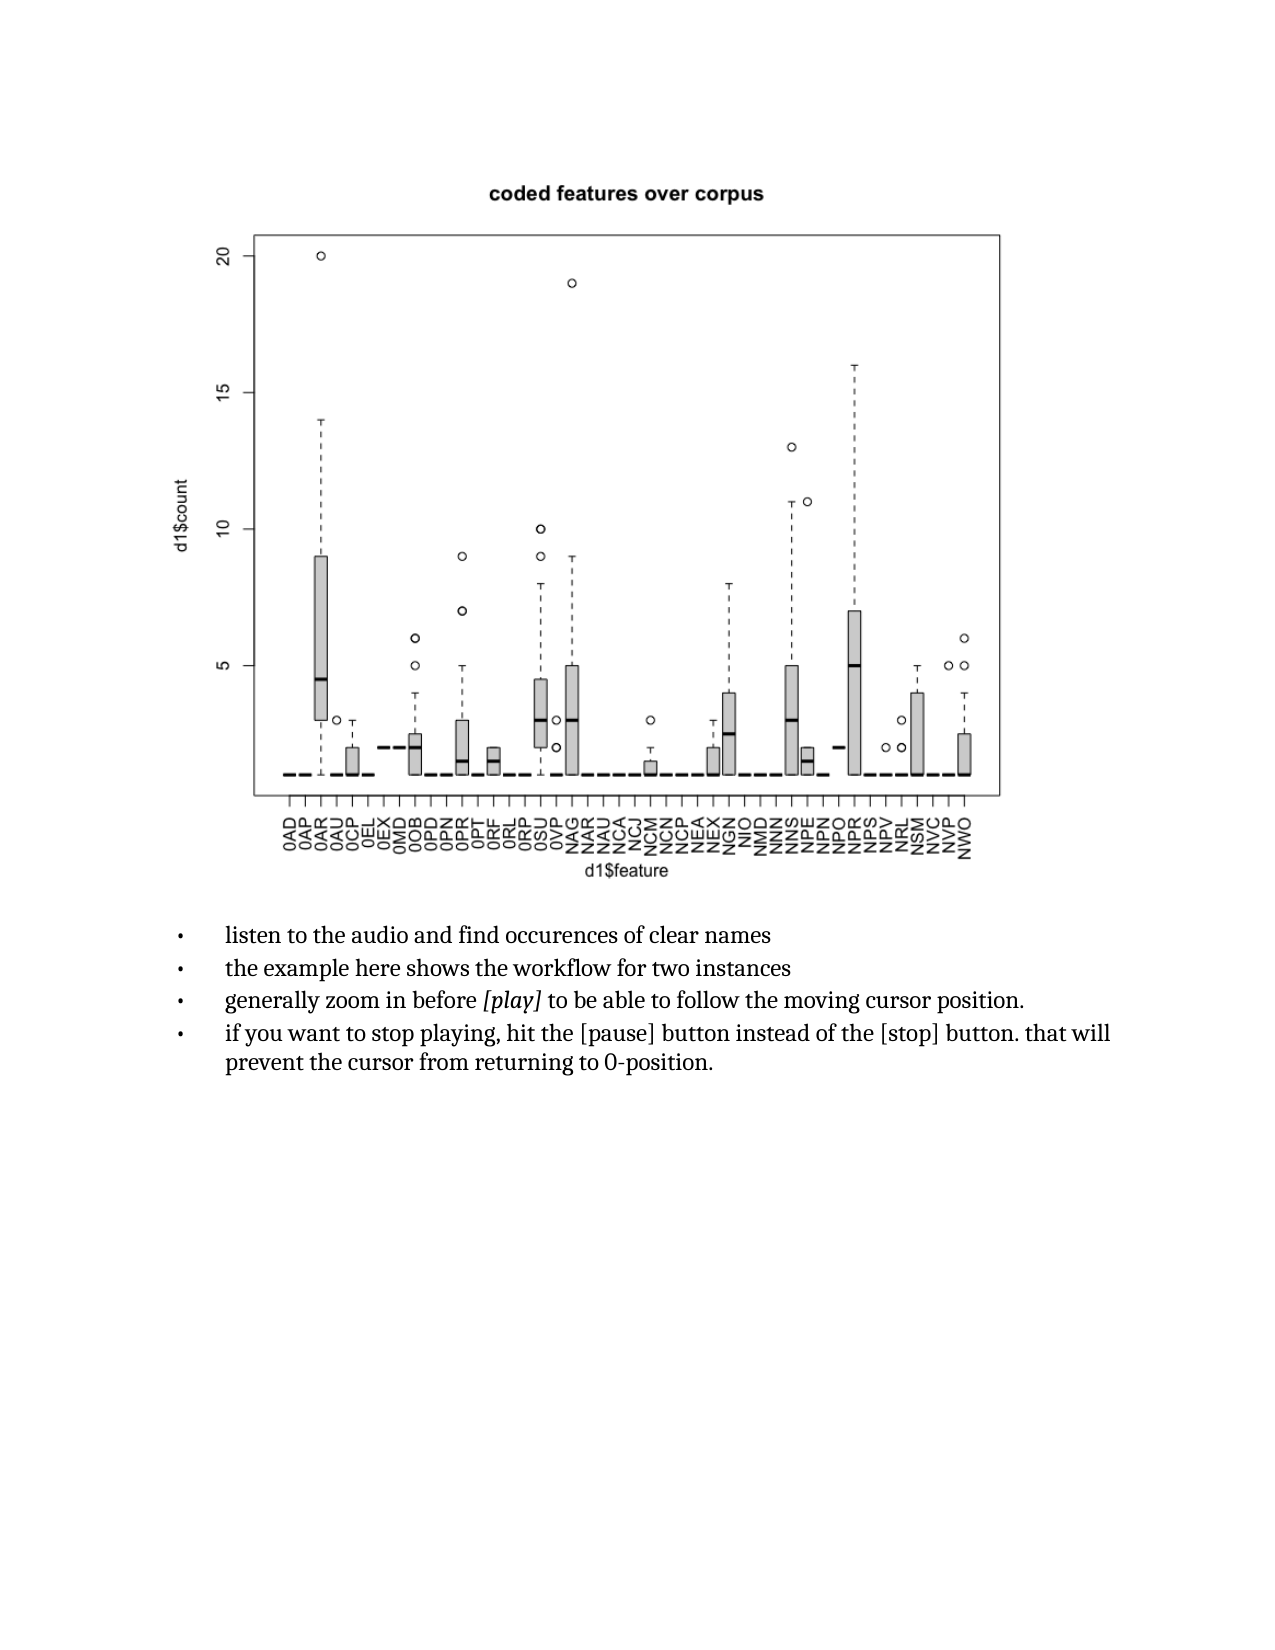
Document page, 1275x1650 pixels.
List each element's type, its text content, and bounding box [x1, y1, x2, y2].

list generally zoom in before [play] to be able to follow the moving cursor position. [175, 986, 1125, 1015]
list the example here shows the workflow for two instances [175, 954, 1125, 982]
picture [168, 150, 1044, 903]
list if you want to stop playing, hit the [pause] button instead of the [stop] button. that will prevent the cursor from returning to 0-position. [175, 1019, 1125, 1076]
list listen to the audio and find occurences of clear names [175, 921, 1125, 950]
